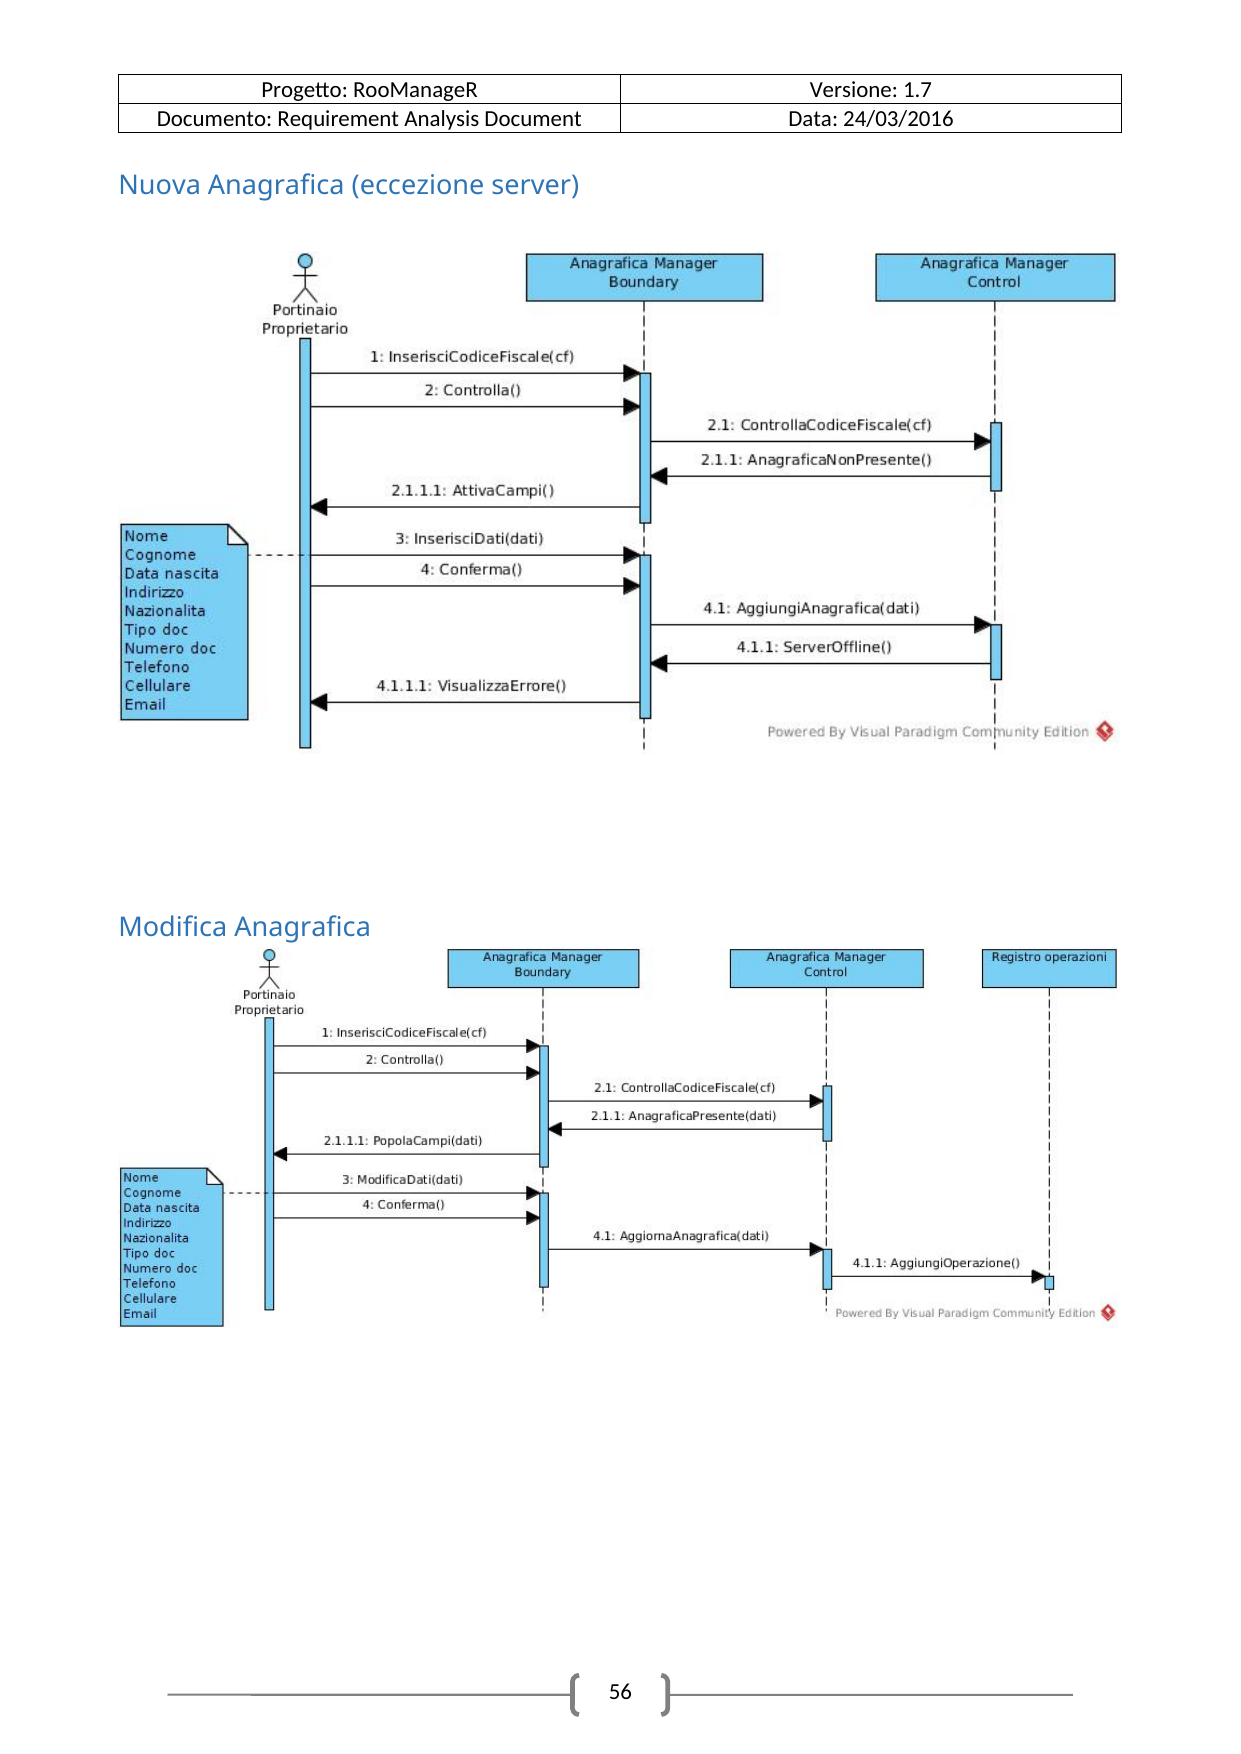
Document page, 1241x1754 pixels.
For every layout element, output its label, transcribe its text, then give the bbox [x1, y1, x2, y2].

subtitle Nuova Anagrafica (eccezione server) [118, 165, 1122, 202]
picture [118, 947, 1121, 1331]
subtitle Modifica Anagrafica [118, 907, 1122, 944]
picture [118, 251, 1121, 754]
